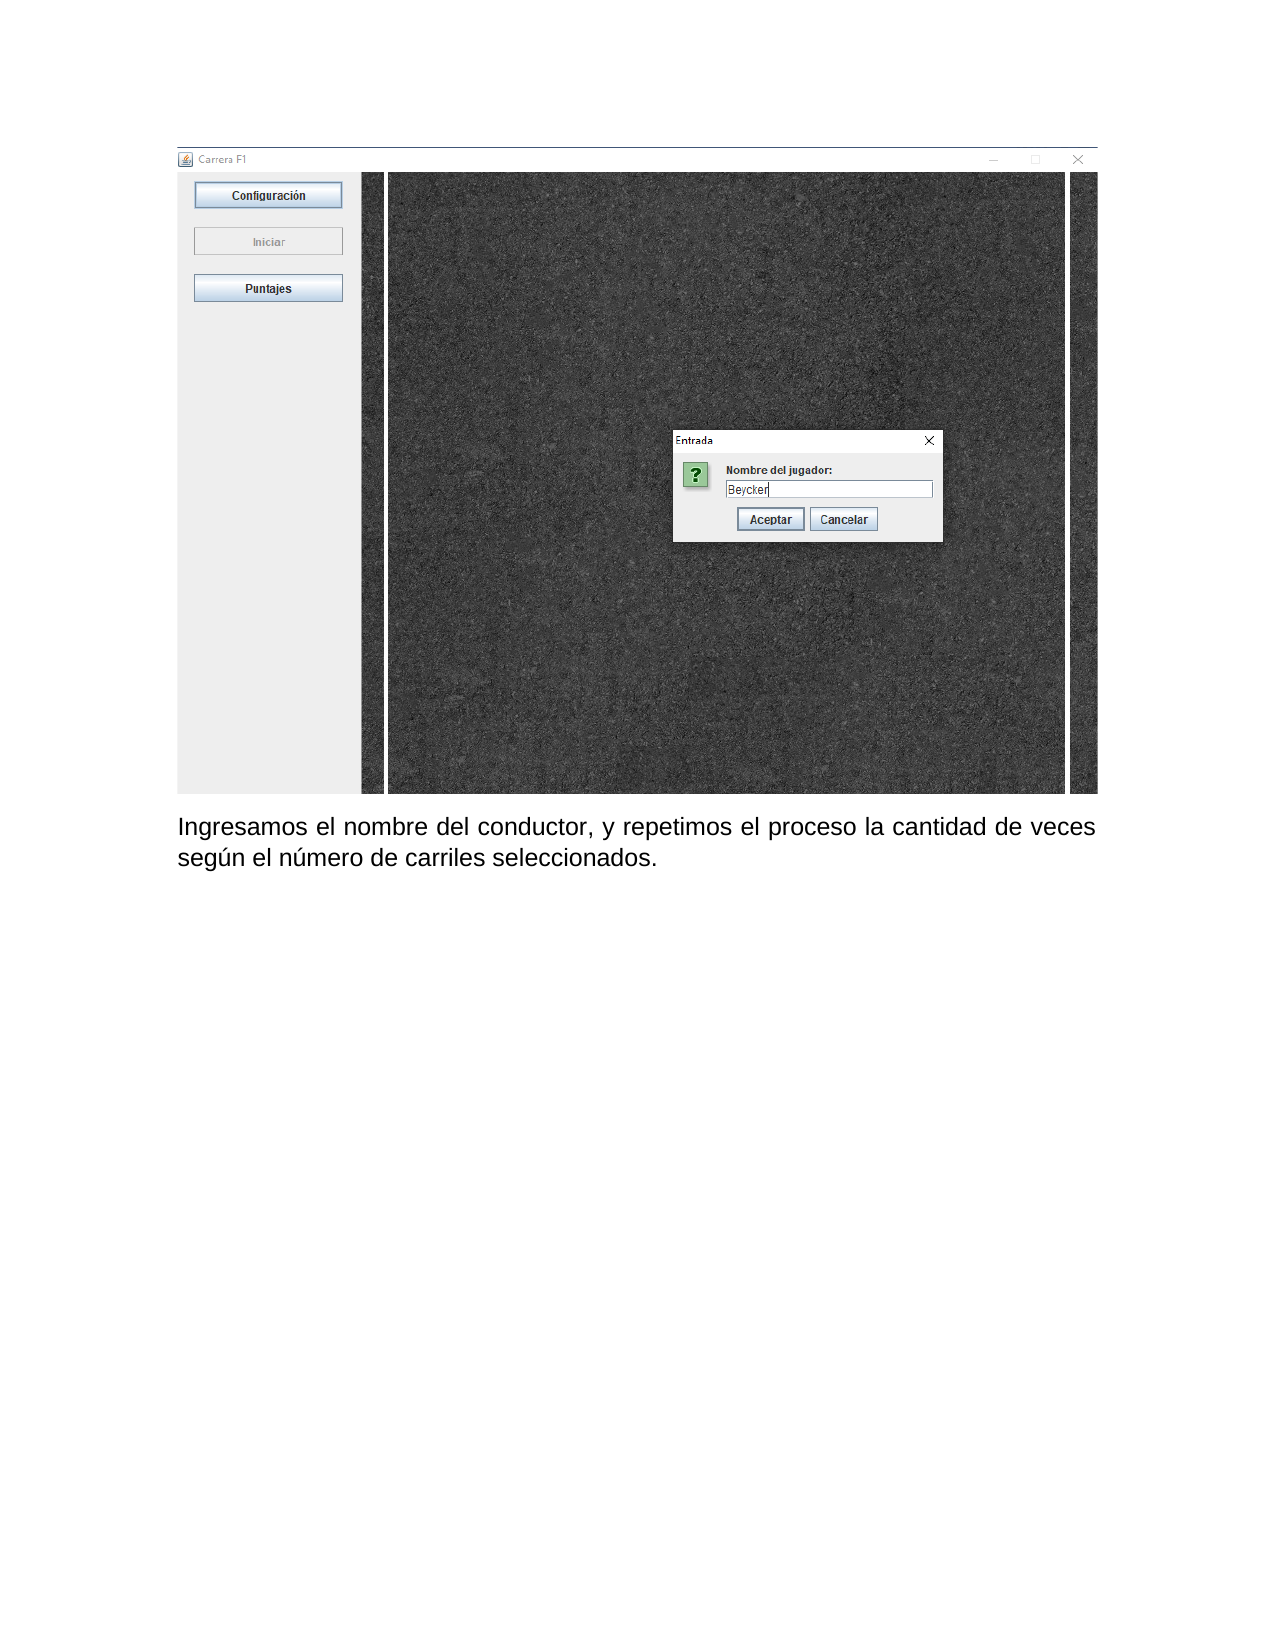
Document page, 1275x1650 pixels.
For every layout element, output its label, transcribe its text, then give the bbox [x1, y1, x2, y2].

text Ingresamos el nombre del conductor, y repetimos el proceso la cantidad de veces según el número de carriles seleccionados. [177, 812, 1098, 872]
picture [177, 147, 1098, 794]
